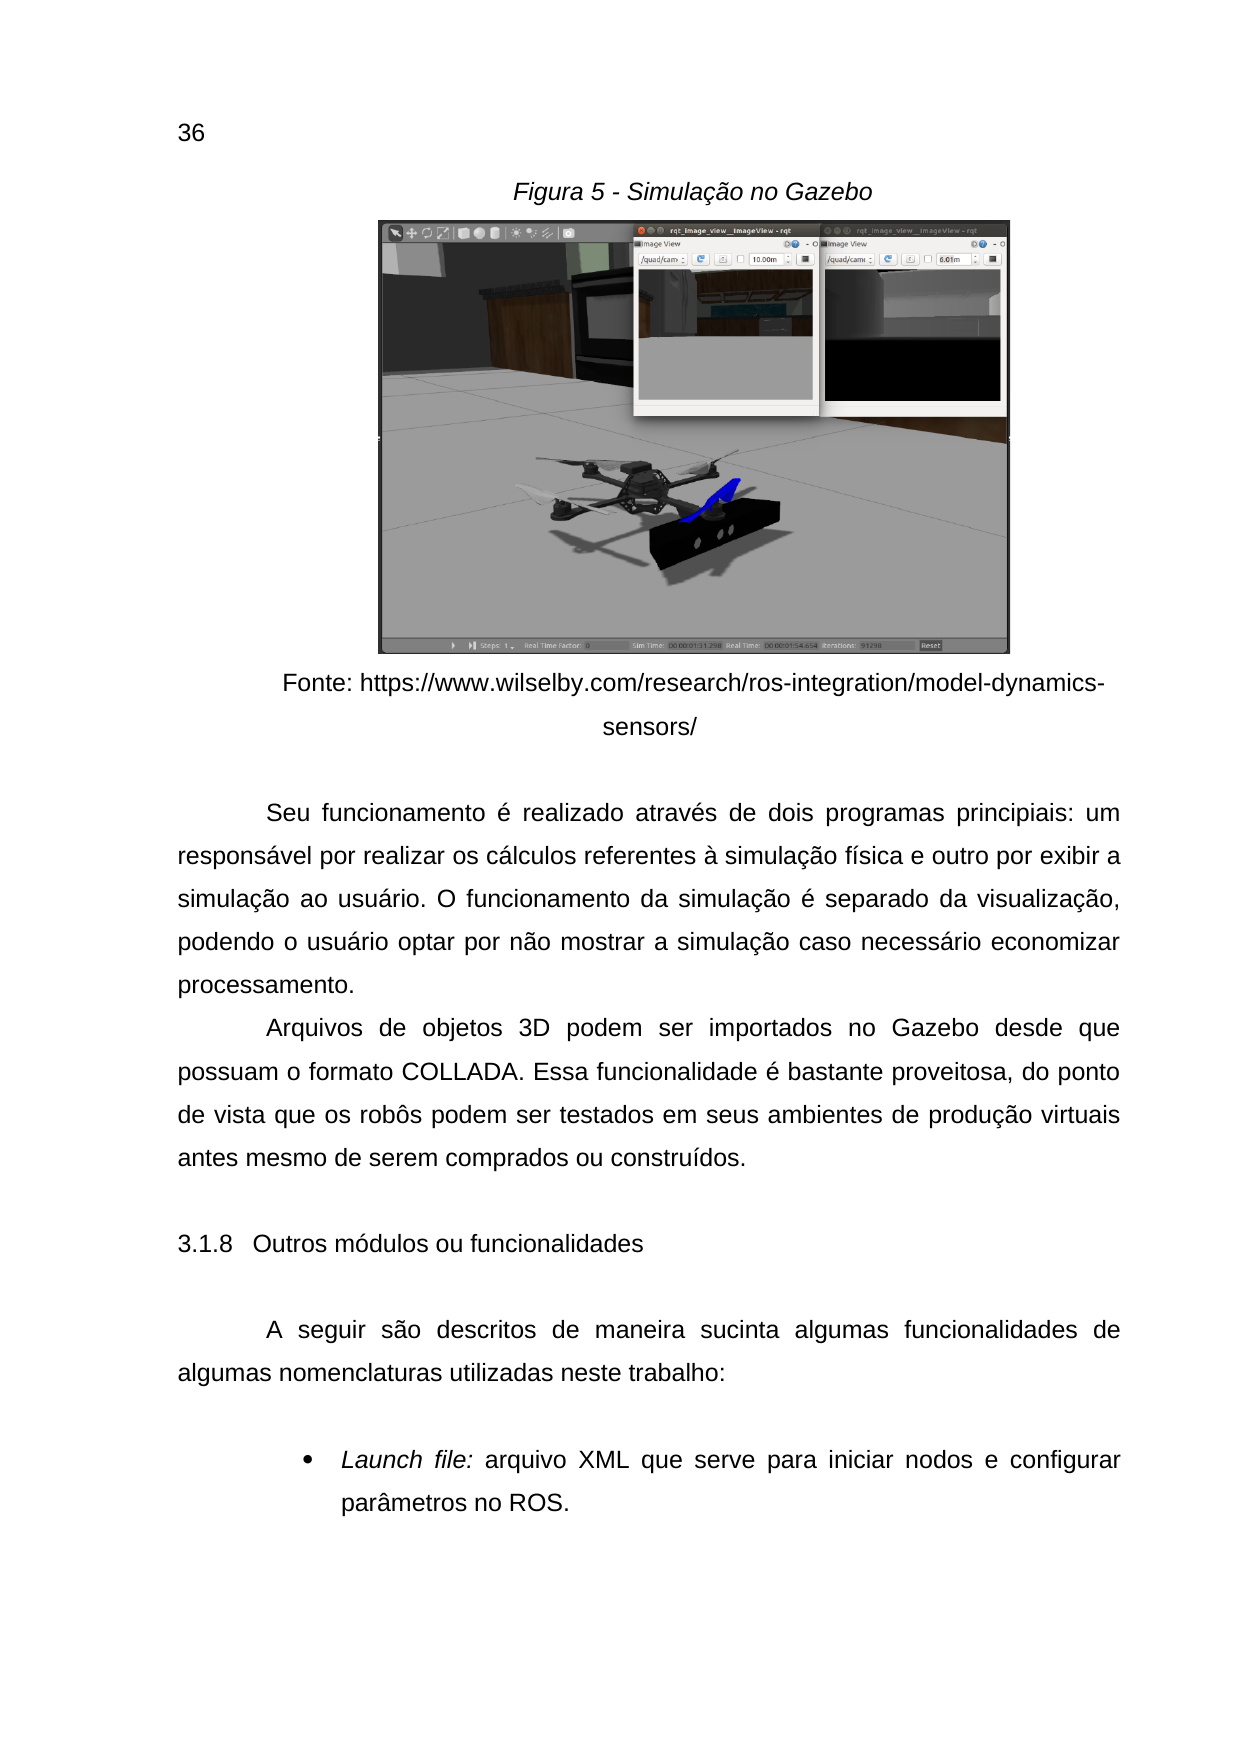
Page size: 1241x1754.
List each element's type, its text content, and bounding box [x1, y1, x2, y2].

picture [378, 220, 1011, 654]
text A seguir são descritos de maneira sucinta algumas funcionalidades de algumas nomenclaturas utilizadas neste trabalho: [177, 1315, 1122, 1387]
list Launch file: arquivo XML que serve para iniciar nodos e configurar parâmetros no ROS. [303, 1444, 1122, 1517]
text Fonte: https://www.wilselby.com/research/ros-integration/model-dynamics-sensors/ [177, 668, 1122, 740]
text Arquivos de objetos 3D podem ser importados no Gazebo desde que possuam o formato COLLADA. Essa funcionalidade é bastante proveitosa, do ponto de vista que os robôs podem ser testados em seus ambientes de produção virtuais antes mesmo de serem comprados ou construídos. [177, 1013, 1122, 1171]
subtitle Outros módulos ou funcionalidades [177, 1229, 1122, 1258]
text Figura 5 - Simulação no Gazebo [177, 177, 1122, 206]
text Seu funcionamento é realizado através de dois programas principiais: um responsável por realizar os cálculos referentes à simulação física e outro por exibir a simulação ao usuário. O funcionamento da simulação é separado da visualização, podendo o usuário optar por não mostrar a simulação caso necessário economizar processamento. [177, 798, 1122, 999]
